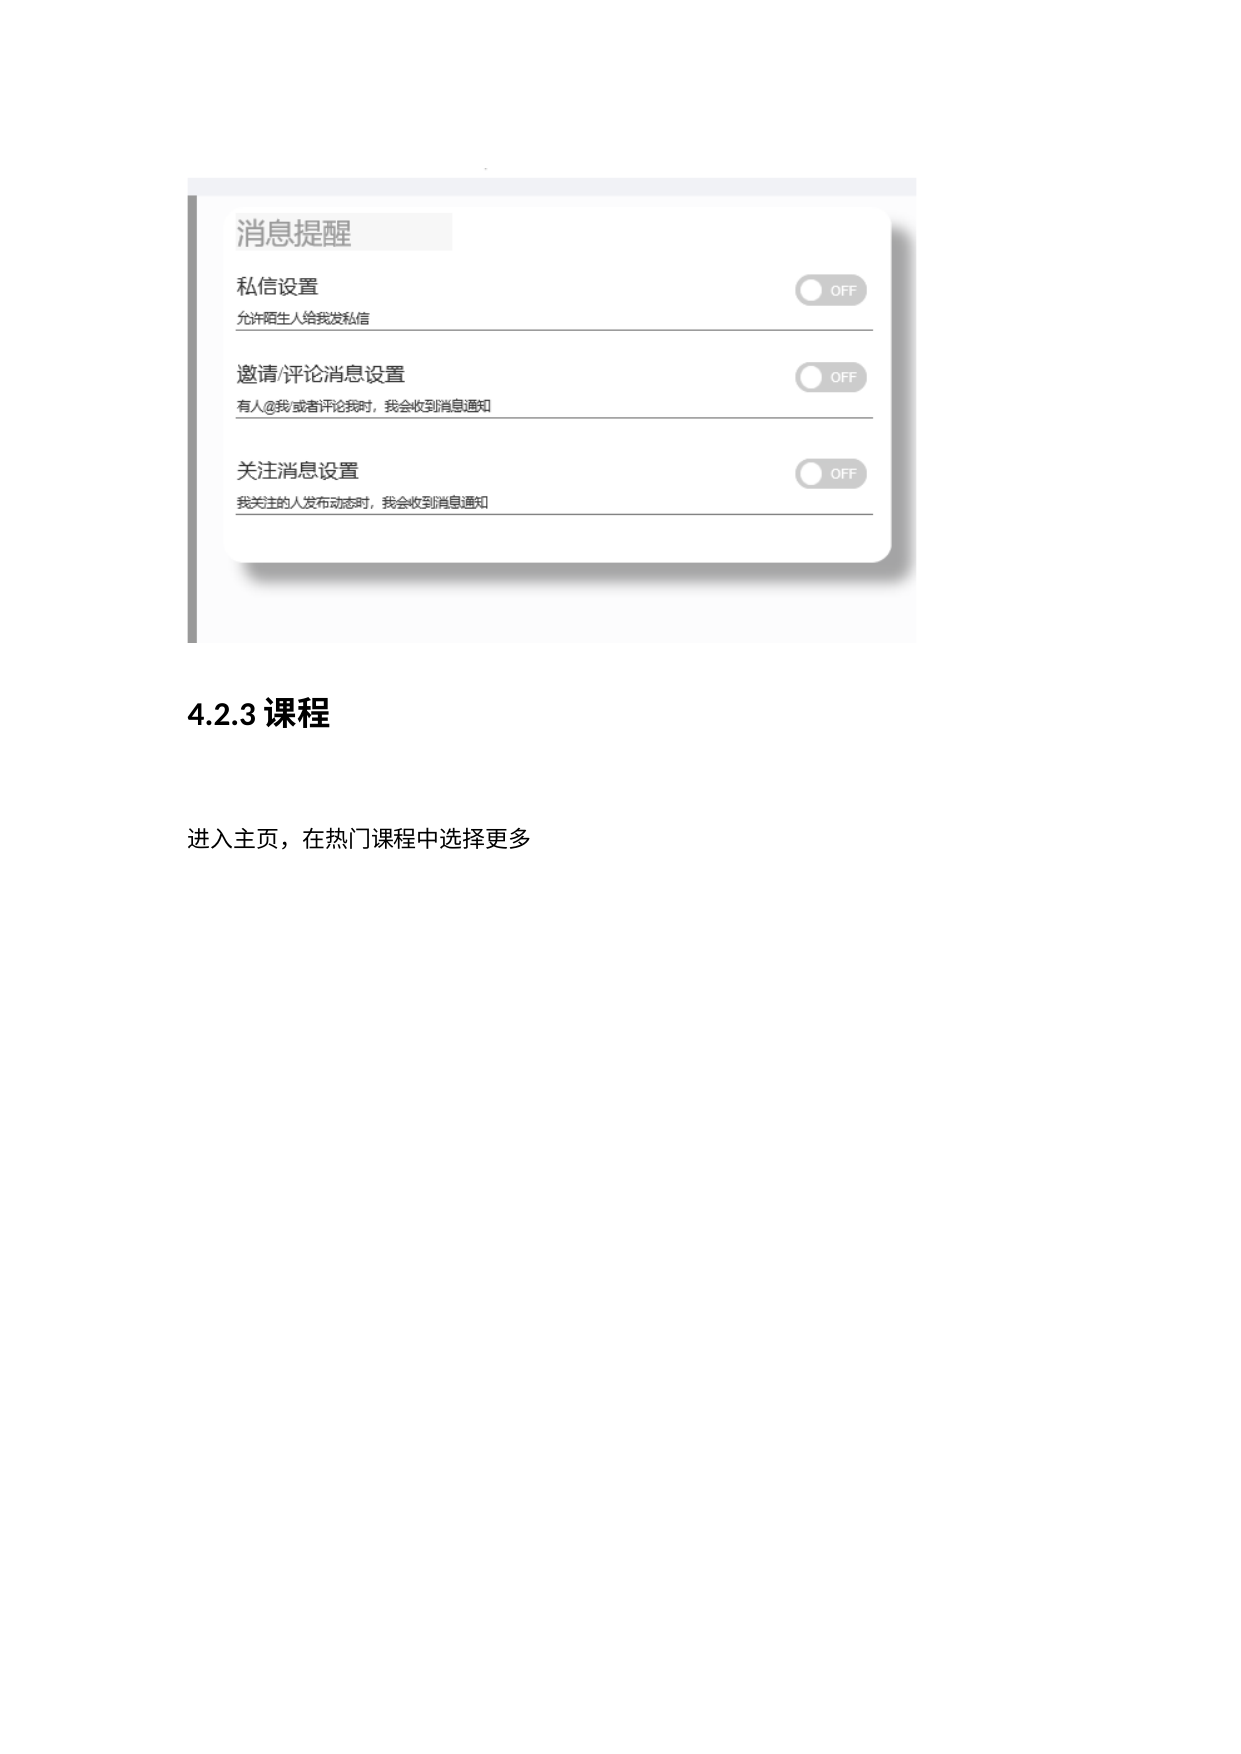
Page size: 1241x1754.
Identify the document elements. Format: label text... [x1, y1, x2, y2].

subtitle 4.2.3 课程 [187, 679, 1053, 744]
picture [187, 168, 917, 643]
text 进入主页，在热门课程中选择更多 [187, 806, 1053, 871]
